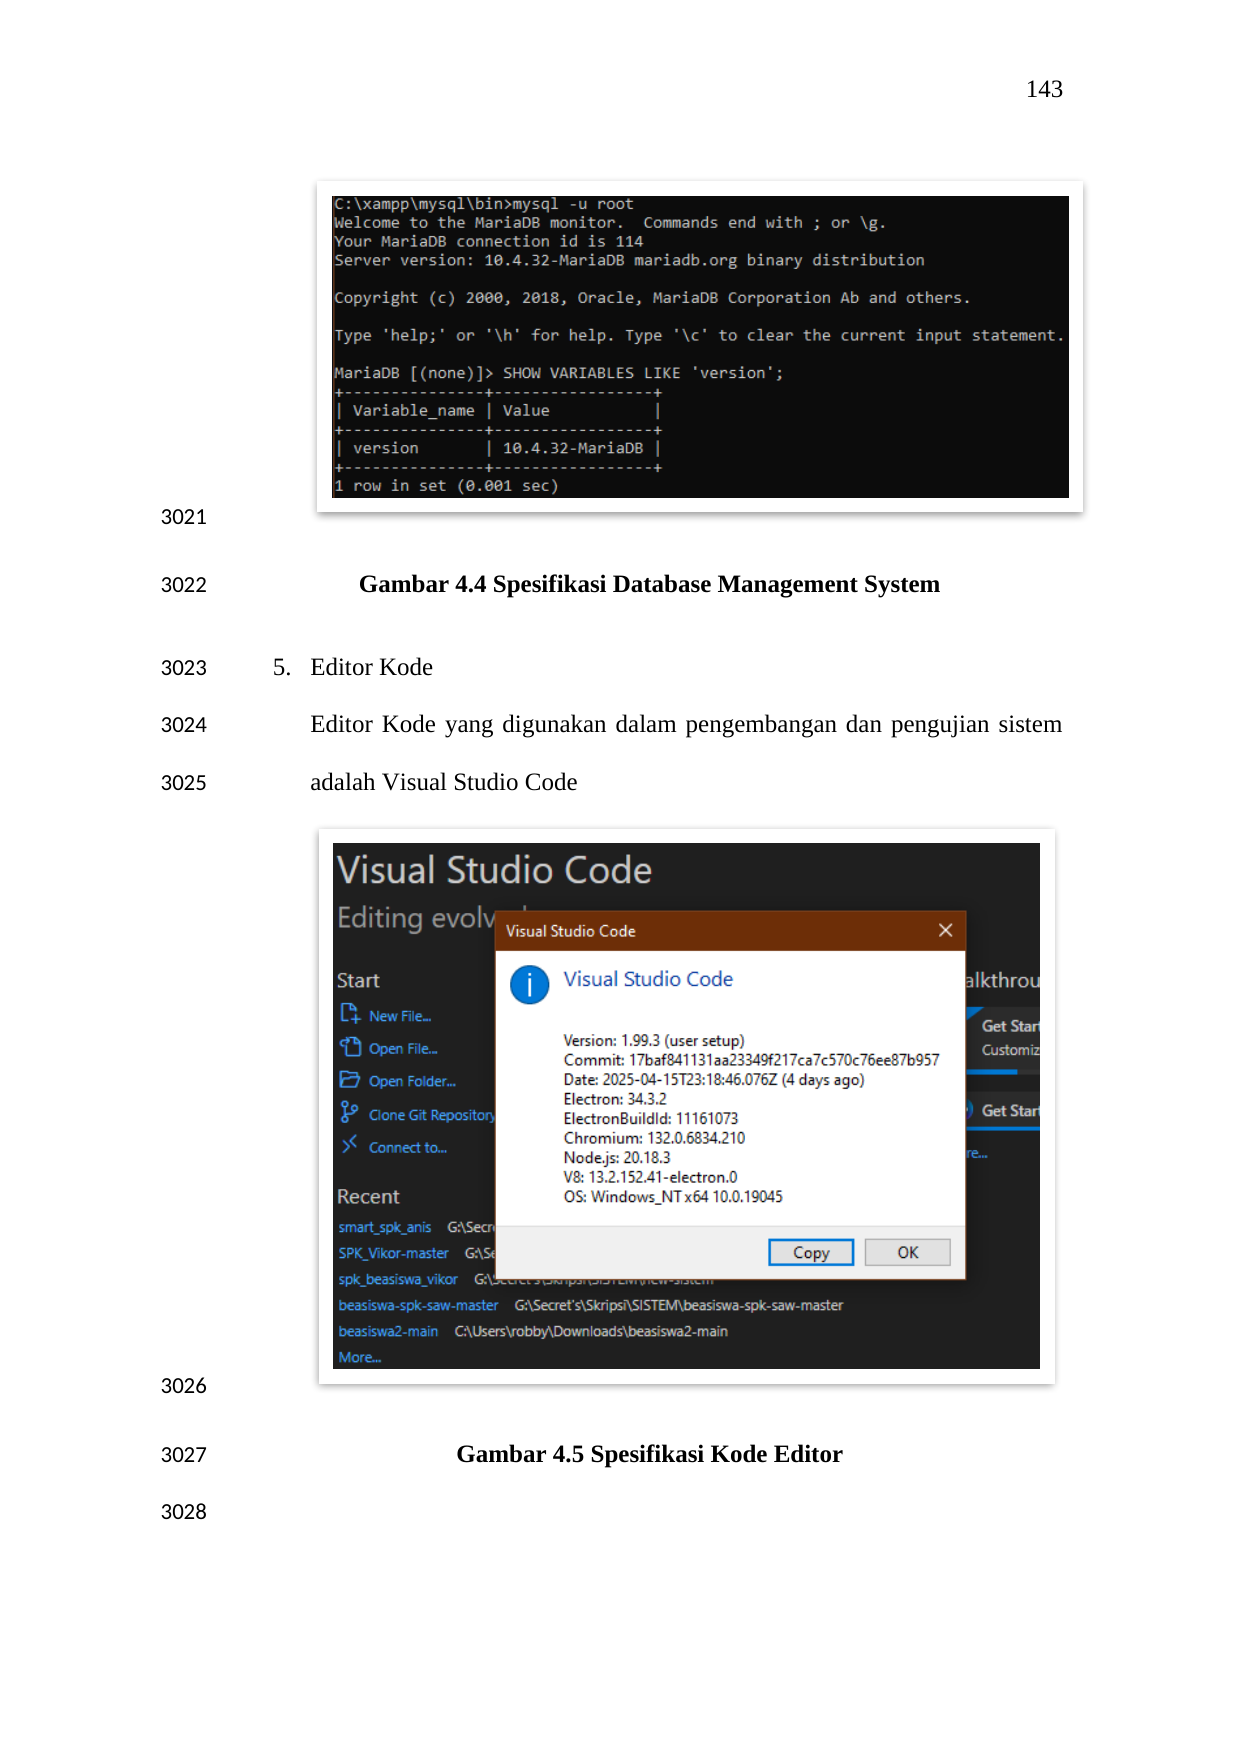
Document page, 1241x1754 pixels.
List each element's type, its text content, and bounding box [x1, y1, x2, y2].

list Editor Kode yang digunakan dalam pengembangan dan pengujian sistem adalah Visual Studio Code [310, 709, 1063, 796]
list Editor Kode [273, 652, 1063, 681]
picture [332, 196, 1069, 498]
picture [333, 843, 1040, 1369]
